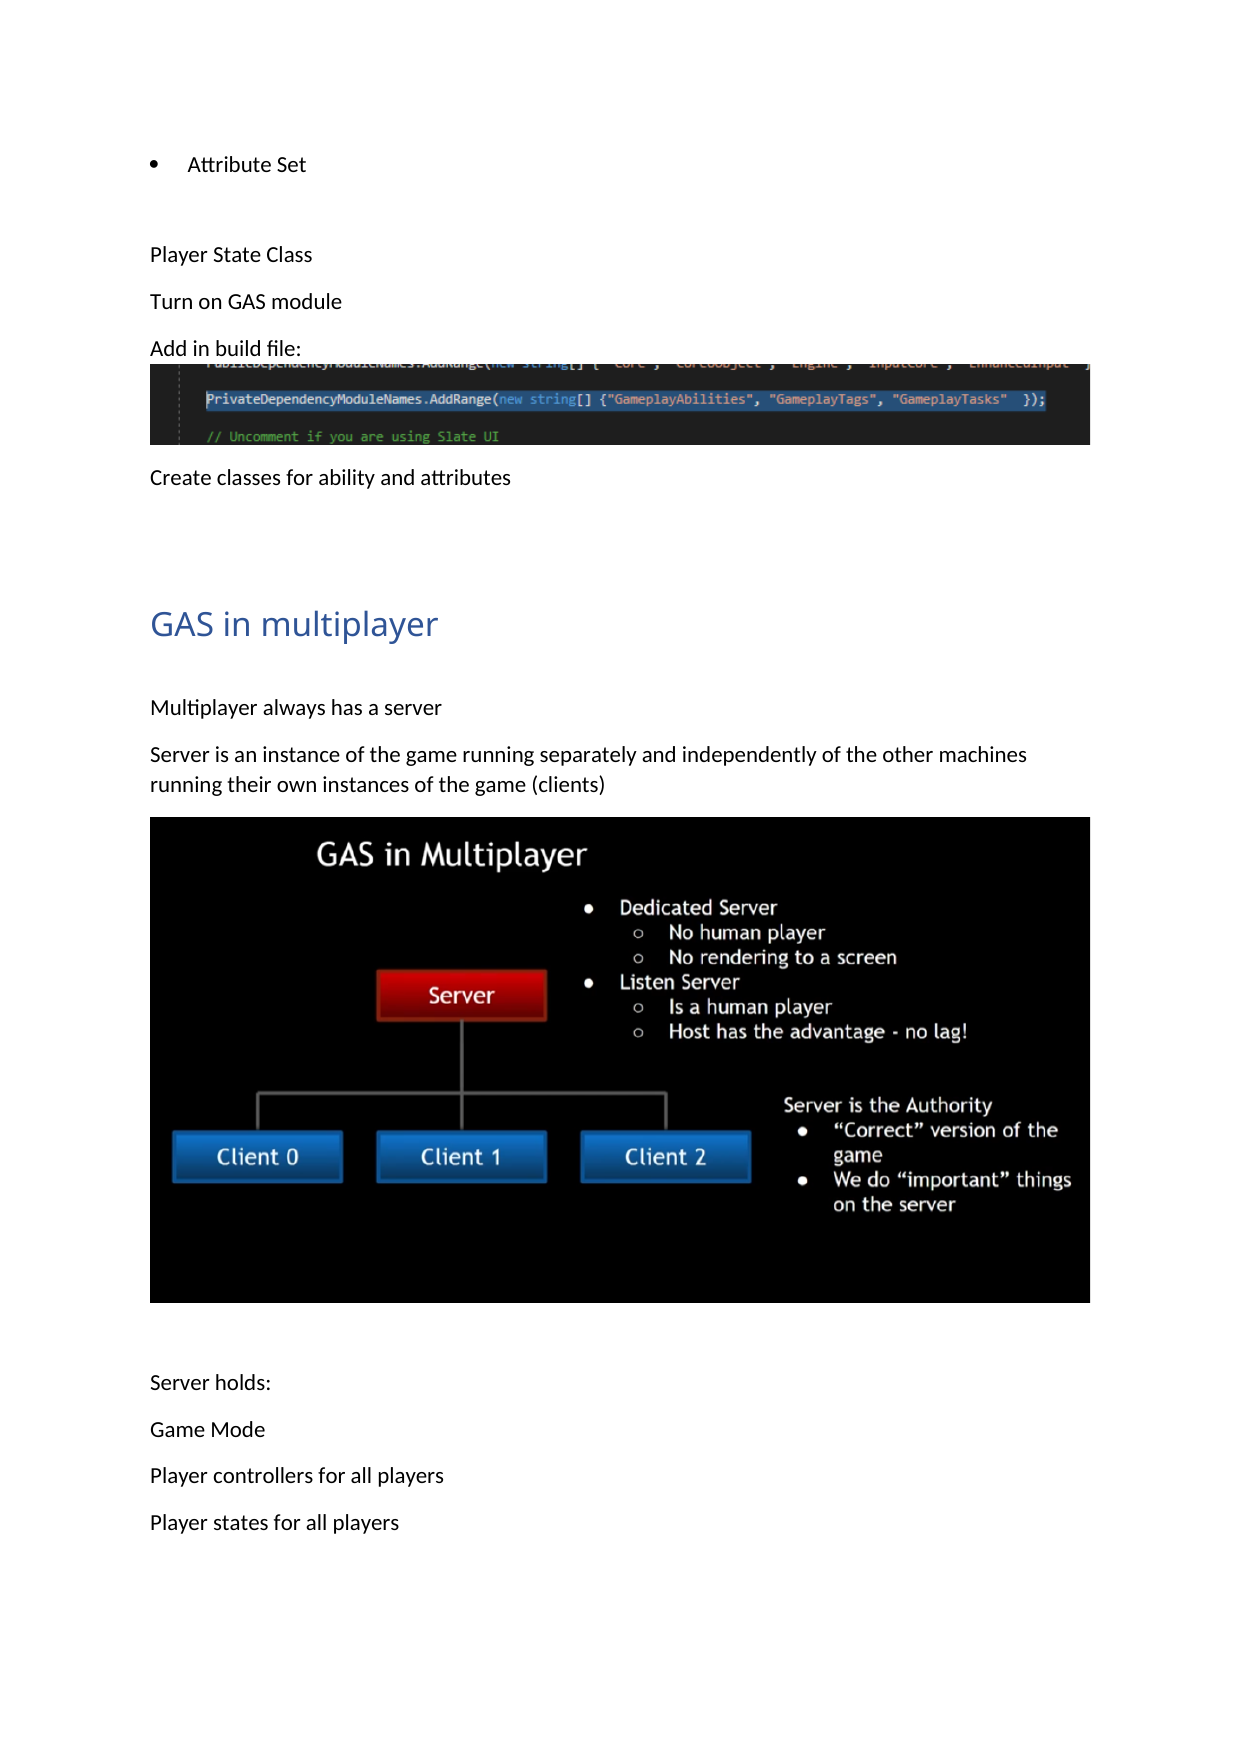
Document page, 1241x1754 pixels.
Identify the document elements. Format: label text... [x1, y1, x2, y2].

list Create classes for ability and attributes [150, 463, 1090, 492]
list Attribute Set [150, 150, 1090, 178]
text Multiplayer always has a server [150, 693, 1090, 721]
text Server holds: [150, 1368, 1090, 1396]
list Player State Class [150, 241, 1090, 269]
text Player controllers for all players [150, 1462, 1090, 1490]
text Server is an instance of the game running separately and independently of the other machines running their own instances of the game (clients) [150, 740, 1090, 798]
text Game Mode [150, 1415, 1090, 1443]
picture [150, 817, 1091, 1303]
subtitle GAS in multiplayer [150, 601, 1090, 646]
text Turn on GAS module [150, 287, 1090, 316]
text Add in build file: [150, 334, 1090, 364]
picture [150, 364, 1091, 445]
text Player states for all players [150, 1508, 1090, 1537]
